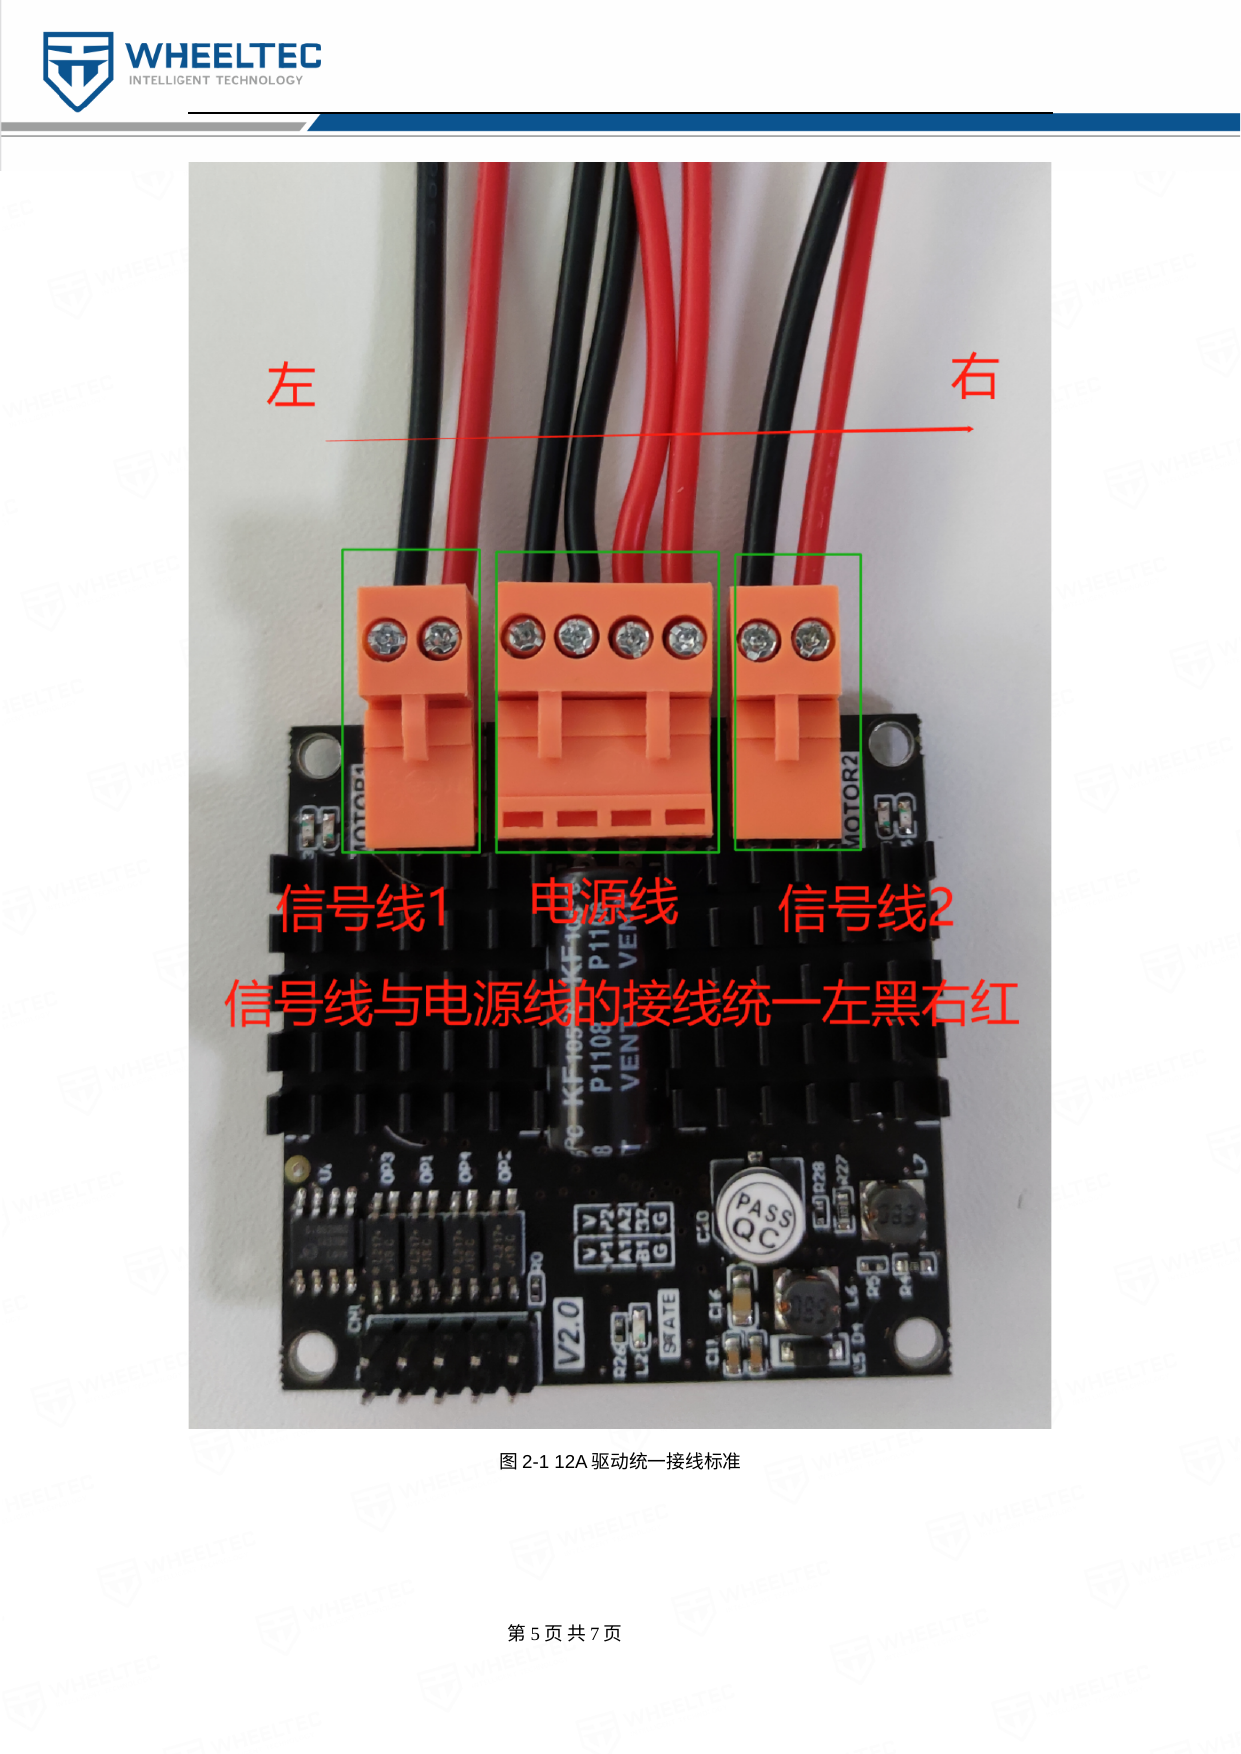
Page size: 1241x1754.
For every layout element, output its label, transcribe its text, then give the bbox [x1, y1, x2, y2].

text 图 2-1 12A驱动统一接线标准 [187, 1444, 1053, 1476]
picture [0, 0, 1241, 1754]
